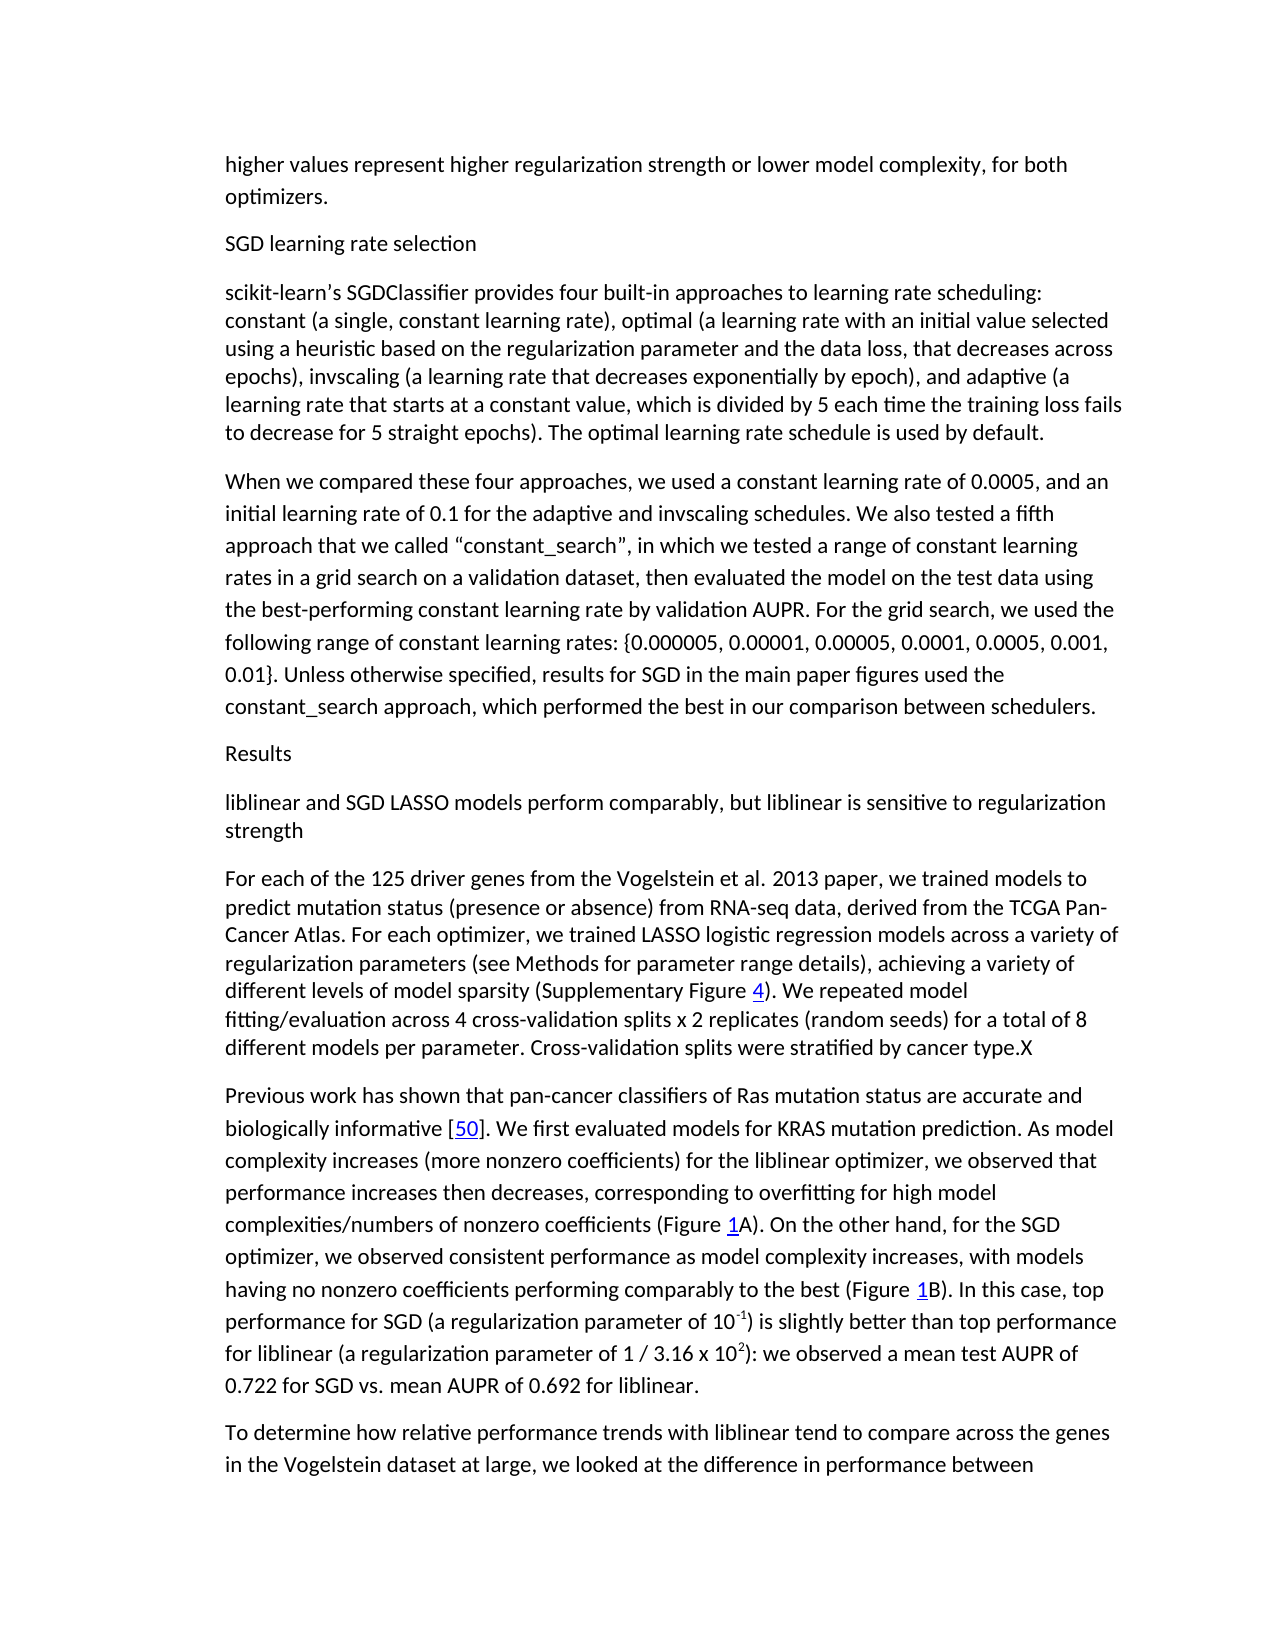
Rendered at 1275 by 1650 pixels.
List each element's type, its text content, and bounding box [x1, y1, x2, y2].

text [225, 1418, 1125, 1478]
text Previous work has shown that pan-cancer classifiers of Ras mutation status are accurate and biologically informative [50]. We first evaluated models for KRAS mutation prediction. As model complexity increases (more nonzero coefficients) for the liblinear optimizer, we observed that performance increases then decreases, corresponding to overfitting for high model complexities/numbers of nonzero coefficients (Figure 1A). On the other hand, for the SGD optimizer, we observed consistent performance as model complexity increases, with models having no nonzero coefficients performing comparably to the best (Figure 1B). In this case, top performance for SGD (a regularization parameter of 10-1) is slightly better than top performance for liblinear (a regularization parameter of 1 / 3.16 x 102): we observed a mean test AUPR of 0.722 for SGD vs. mean AUPR of 0.692 for liblinear. [225, 1082, 1125, 1399]
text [225, 150, 1125, 210]
text When we compared these four approaches, we used a constant learning rate of 0.0005, and an initial learning rate of 0.1 for the adaptive and invscaling schedules. We also tested a fifth approach that we called “constant_search”, in which we tested a range of constant learning rates in a grid search on a validation dataset, then evaluated the model on the test data using the best-performing constant learning rate by validation AUPR. For the grid search, we used the following range of constant learning rates: {0.000005, 0.00001, 0.00005, 0.0001, 0.0005, 0.001, 0.01}. Unless otherwise specified, results for SGD in the main paper figures used the constant_search approach, which performed the best in our comparison between schedulers. [225, 467, 1125, 720]
